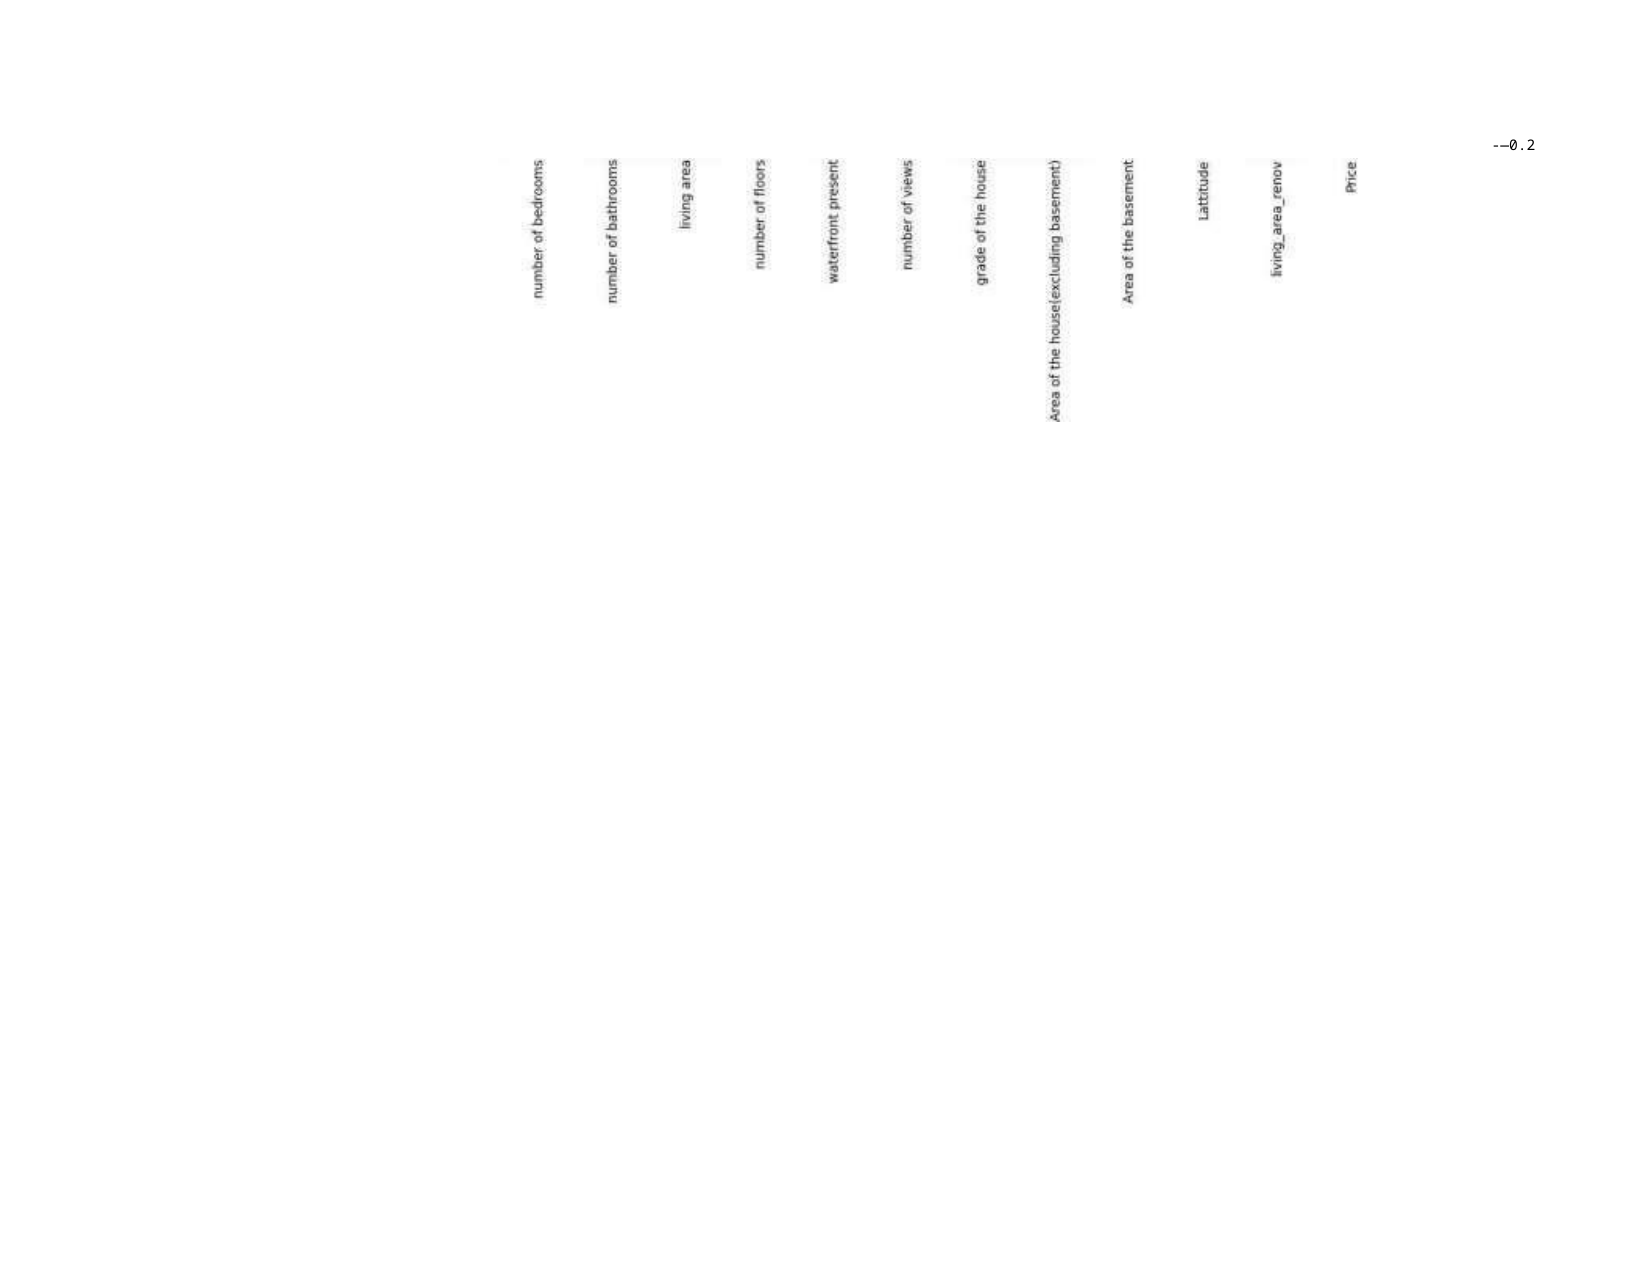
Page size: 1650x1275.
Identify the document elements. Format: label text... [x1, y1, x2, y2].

picture [497, 158, 1358, 422]
text -—0.2 [220, 135, 1535, 155]
